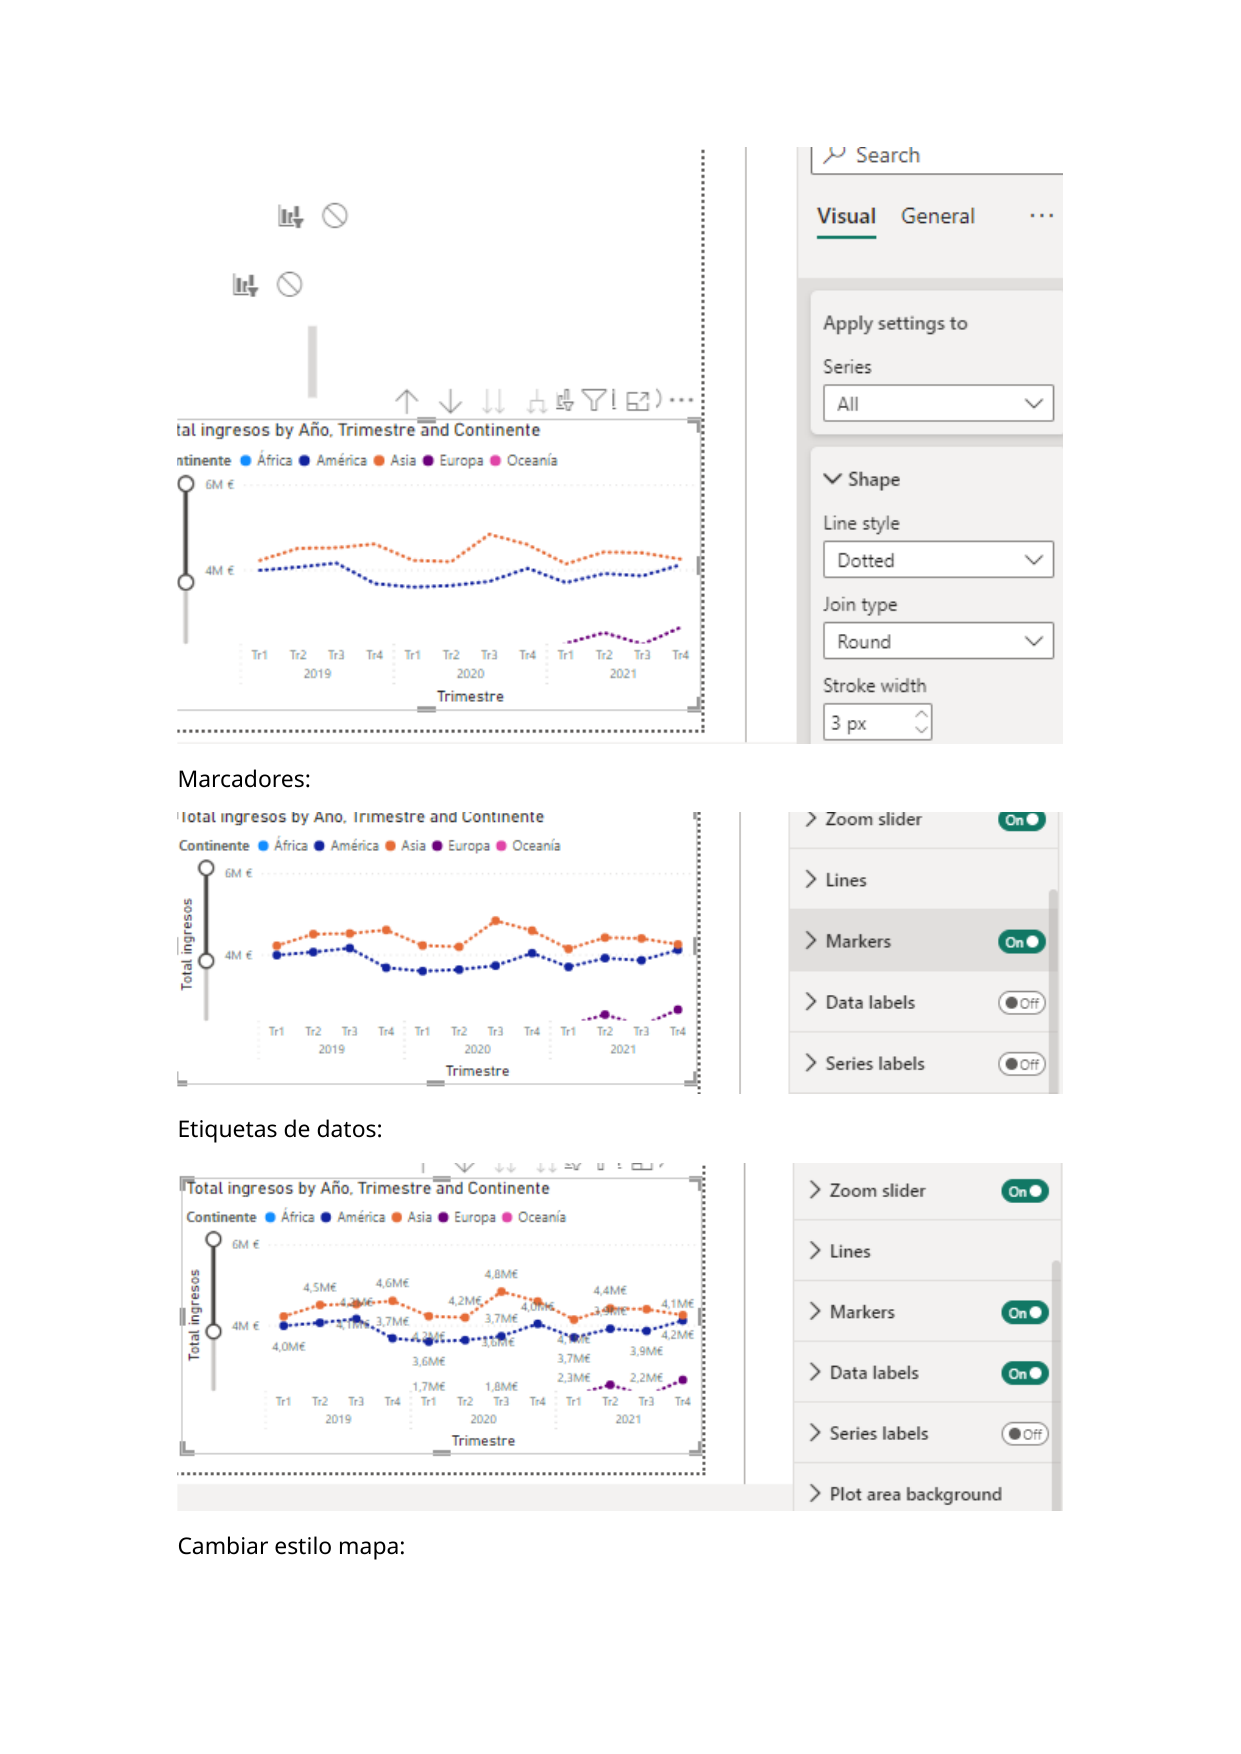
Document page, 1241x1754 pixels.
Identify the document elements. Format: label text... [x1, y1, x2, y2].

text Marcadores: [177, 762, 1063, 794]
text Cambiar estilo mapa: [177, 1530, 1063, 1561]
picture [177, 1163, 1063, 1511]
text Etiquetas de datos: [177, 1113, 1063, 1144]
picture [177, 147, 1063, 744]
picture [177, 812, 1063, 1094]
